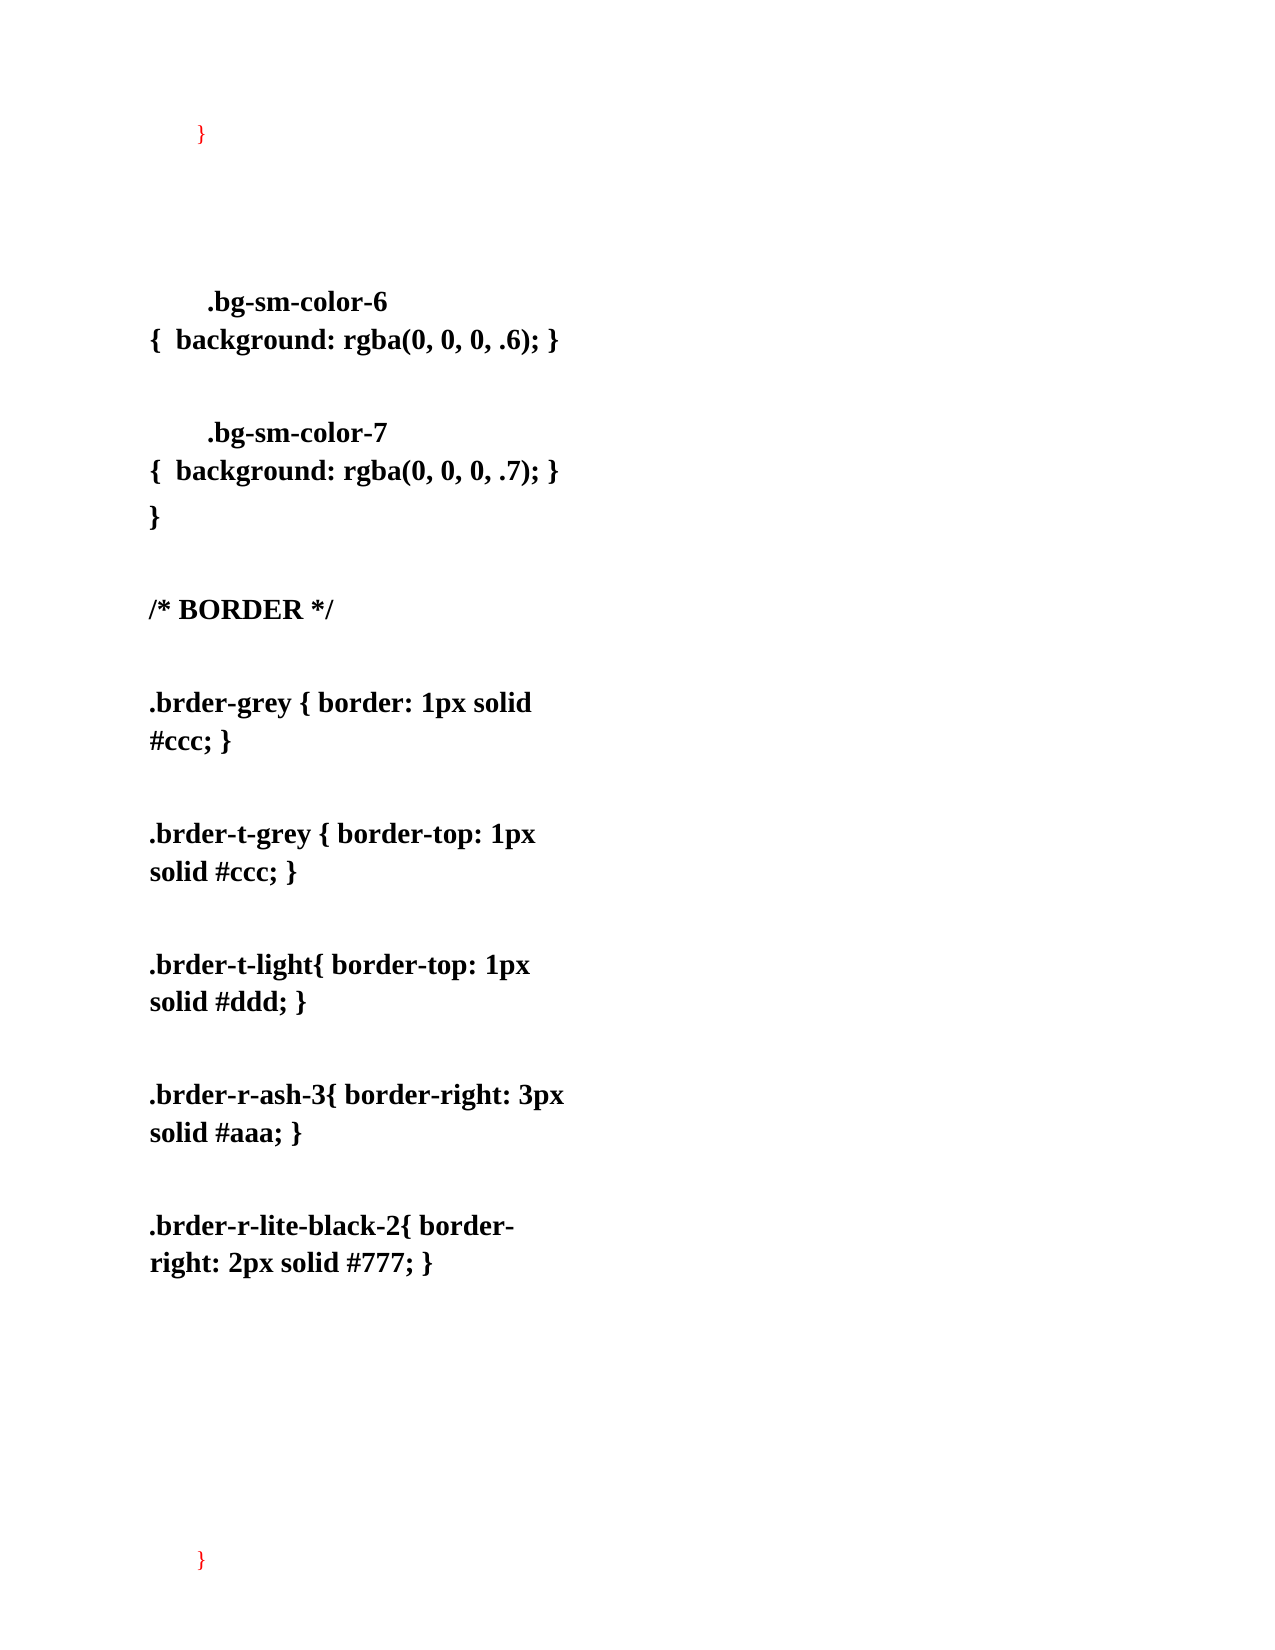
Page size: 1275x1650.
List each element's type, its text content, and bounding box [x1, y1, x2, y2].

text .brder-t-grey { border-top: 1px solid #ccc; } [148, 816, 581, 887]
text .bg-sm-color-7 { background: rgba(0, 0, 0, .7); } [148, 415, 581, 486]
text /* BORDER */ [148, 592, 581, 626]
text .bg-sm-color-6 { background: rgba(0, 0, 0, .6); } [148, 284, 581, 356]
text .brder-grey { border: 1px solid #ccc; } [148, 686, 581, 757]
text .brder-r-ash-3{ border-right: 3px solid #aaa; } [148, 1077, 581, 1148]
text .brder-t-light{ border-top: 1px solid #ddd; } [148, 947, 581, 1018]
text .brder-r-lite-black-2{ border-right: 2px solid #777; } [148, 1208, 581, 1279]
text } [148, 499, 581, 533]
